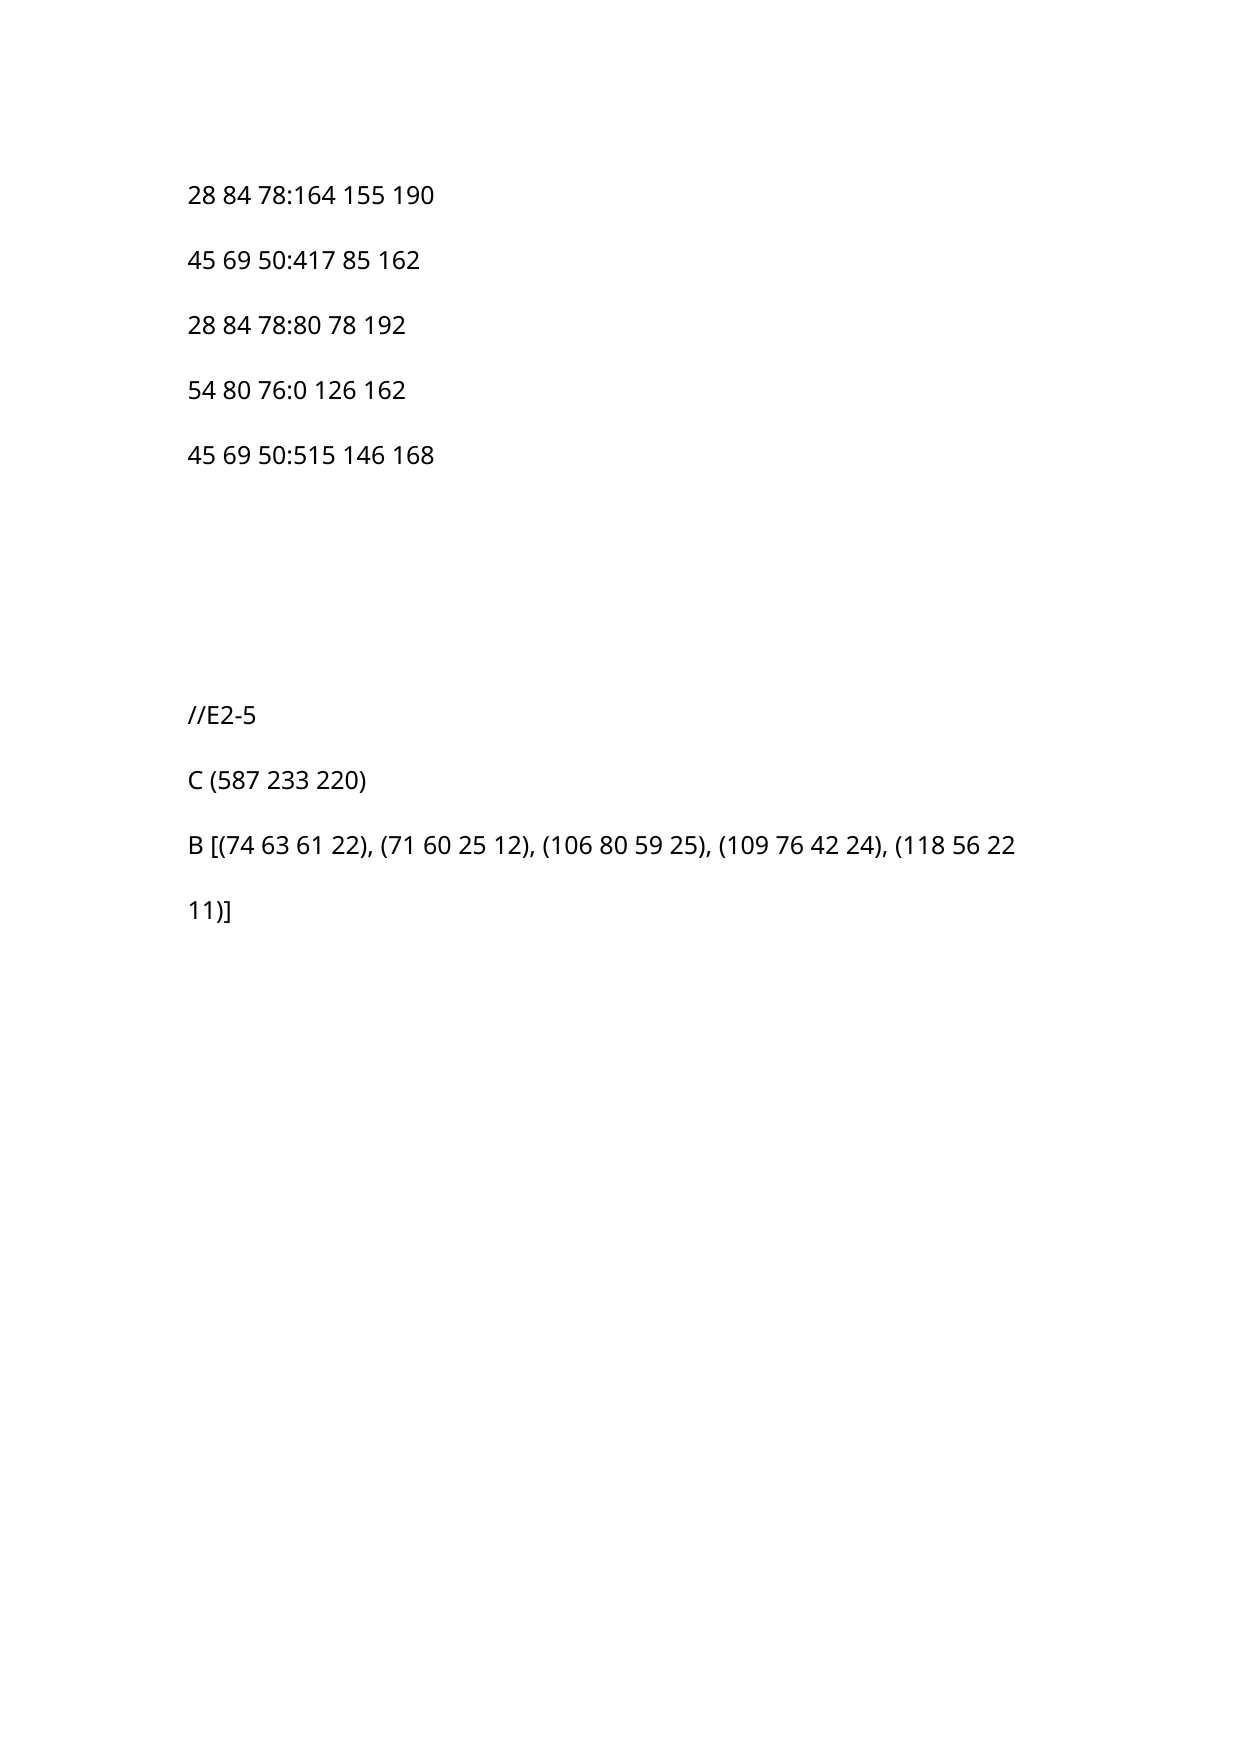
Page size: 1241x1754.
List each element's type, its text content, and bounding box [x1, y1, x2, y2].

text 54 80 76:0 126 162 [187, 357, 1053, 422]
text //E2-5 [187, 682, 1053, 747]
text B [(74 63 61 22), (71 60 25 12), (106 80 59 25), (109 76 42 24), (118 56 22 11)] [187, 812, 1053, 942]
text 28 84 78:164 155 190 [187, 162, 1053, 227]
text 28 84 78:80 78 192 [187, 292, 1053, 357]
text C (587 233 220) [187, 747, 1053, 812]
text 45 69 50:515 146 168 [187, 422, 1053, 487]
text 45 69 50:417 85 162 [187, 227, 1053, 292]
